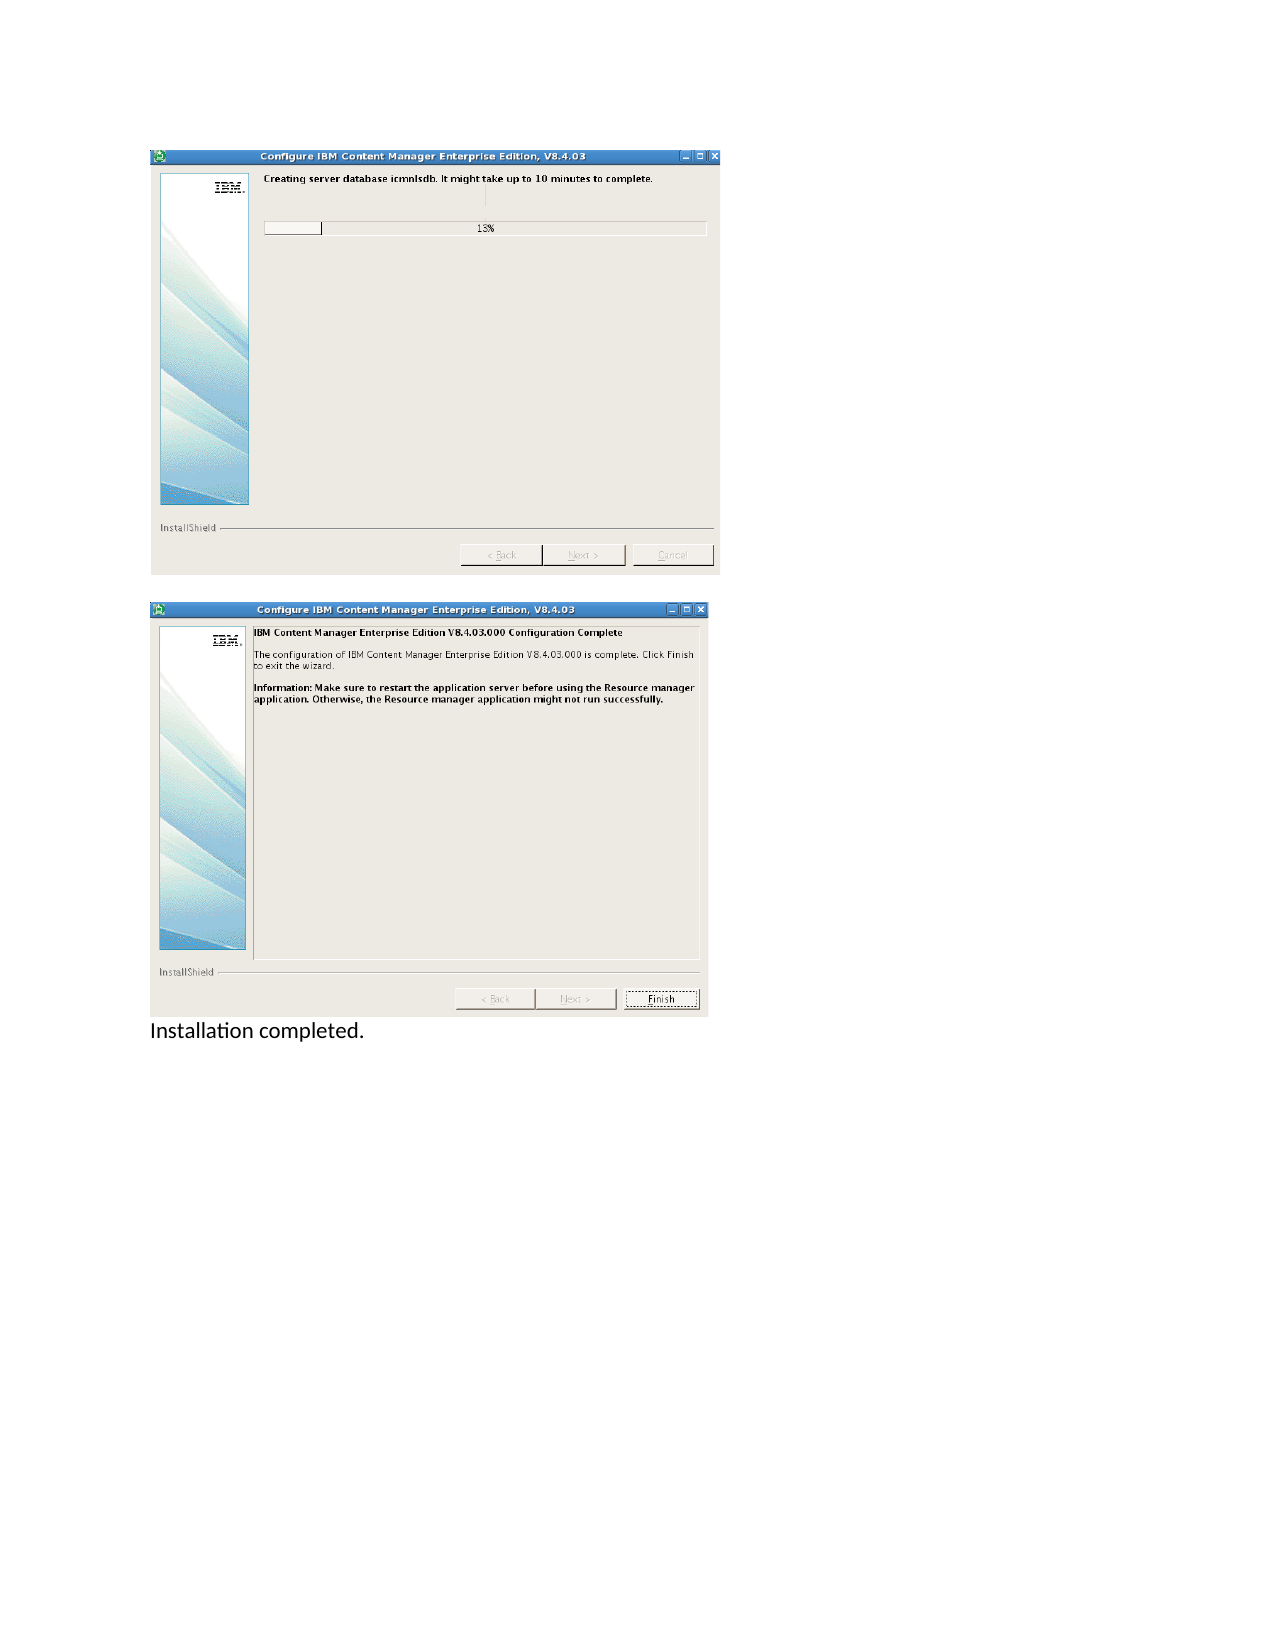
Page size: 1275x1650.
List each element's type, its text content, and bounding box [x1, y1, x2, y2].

picture [150, 602, 709, 1017]
picture [150, 150, 721, 575]
text Installation completed. [150, 1016, 1125, 1044]
